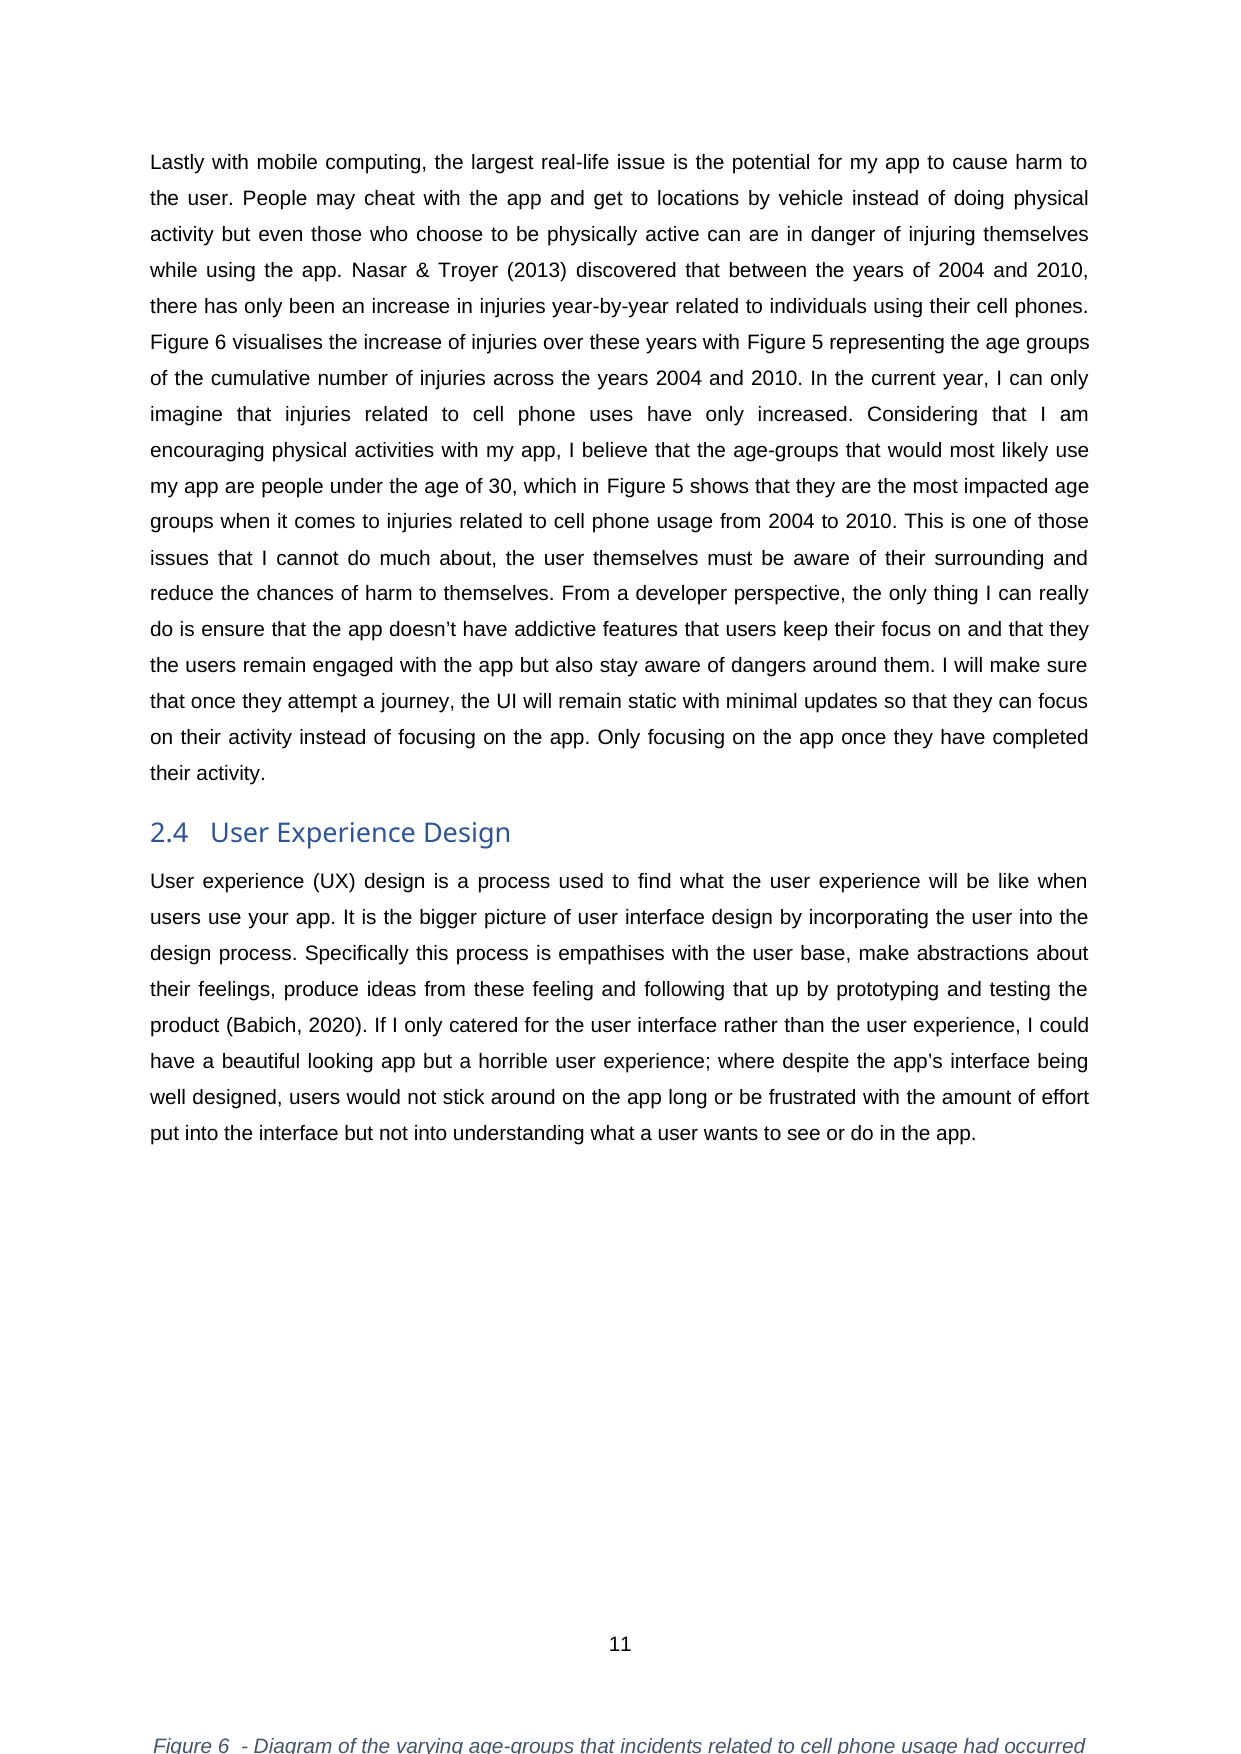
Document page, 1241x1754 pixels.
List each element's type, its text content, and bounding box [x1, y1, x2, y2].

text User experience (UX) design is a process used to find what the user experience will be like when users use your app. It is the bigger picture of user interface design by incorporating the user into the design process. Specifically this process is empathises with the user base, make abstractions about their feelings, produce ideas from these feeling and following that up by prototyping and testing the product . If I only catered for the user interface rather than the user experience, I could have a beautiful looking app but a horrible user experience; where despite the app’s interface being well designed, users would not stick around on the app long or be frustrated with the amount of effort put into the interface but not into understanding what a user wants to see or do in the app. [150, 869, 1090, 1144]
subtitle User Experience Design [150, 813, 1090, 850]
text Lastly with mobile computing, the largest real-life issue is the potential for my app to cause harm to the user. People may cheat with the app and get to locations by vehicle instead of doing physical activity but even those who choose to be physically active can are in danger of injuring themselves while using the app. discovered that between the years of 2004 and 2010, there has only been an increase in injuries year-by-year related to individuals using their cell phones. Figure 6 visualises the increase of injuries over these years with Figure 5 representing the age groups of the cumulative number of injuries across the years 2004 and 2010. In the current year, I can only imagine that injuries related to cell phone uses have only increased. Considering that I am encouraging physical activities with my app, I believe that the age-groups that would most likely use my app are people under the age of 30, which in Figure 5 shows that they are the most impacted age groups when it comes to injuries related to cell phone usage from 2004 to 2010. This is one of those issues that I cannot do much about, the user themselves must be aware of their surrounding and reduce the chances of harm to themselves. From a developer perspective, the only thing I can really do is ensure that the app doesn’t have addictive features that users keep their focus on and that they the users remain engaged with the app but also stay aware of dangers around them. I will make sure that once they attempt a journey, the UI will remain static with minimal updates so that they can focus on their activity instead of focusing on the app. Only focusing on the app once they have completed their activity. [150, 150, 1090, 785]
